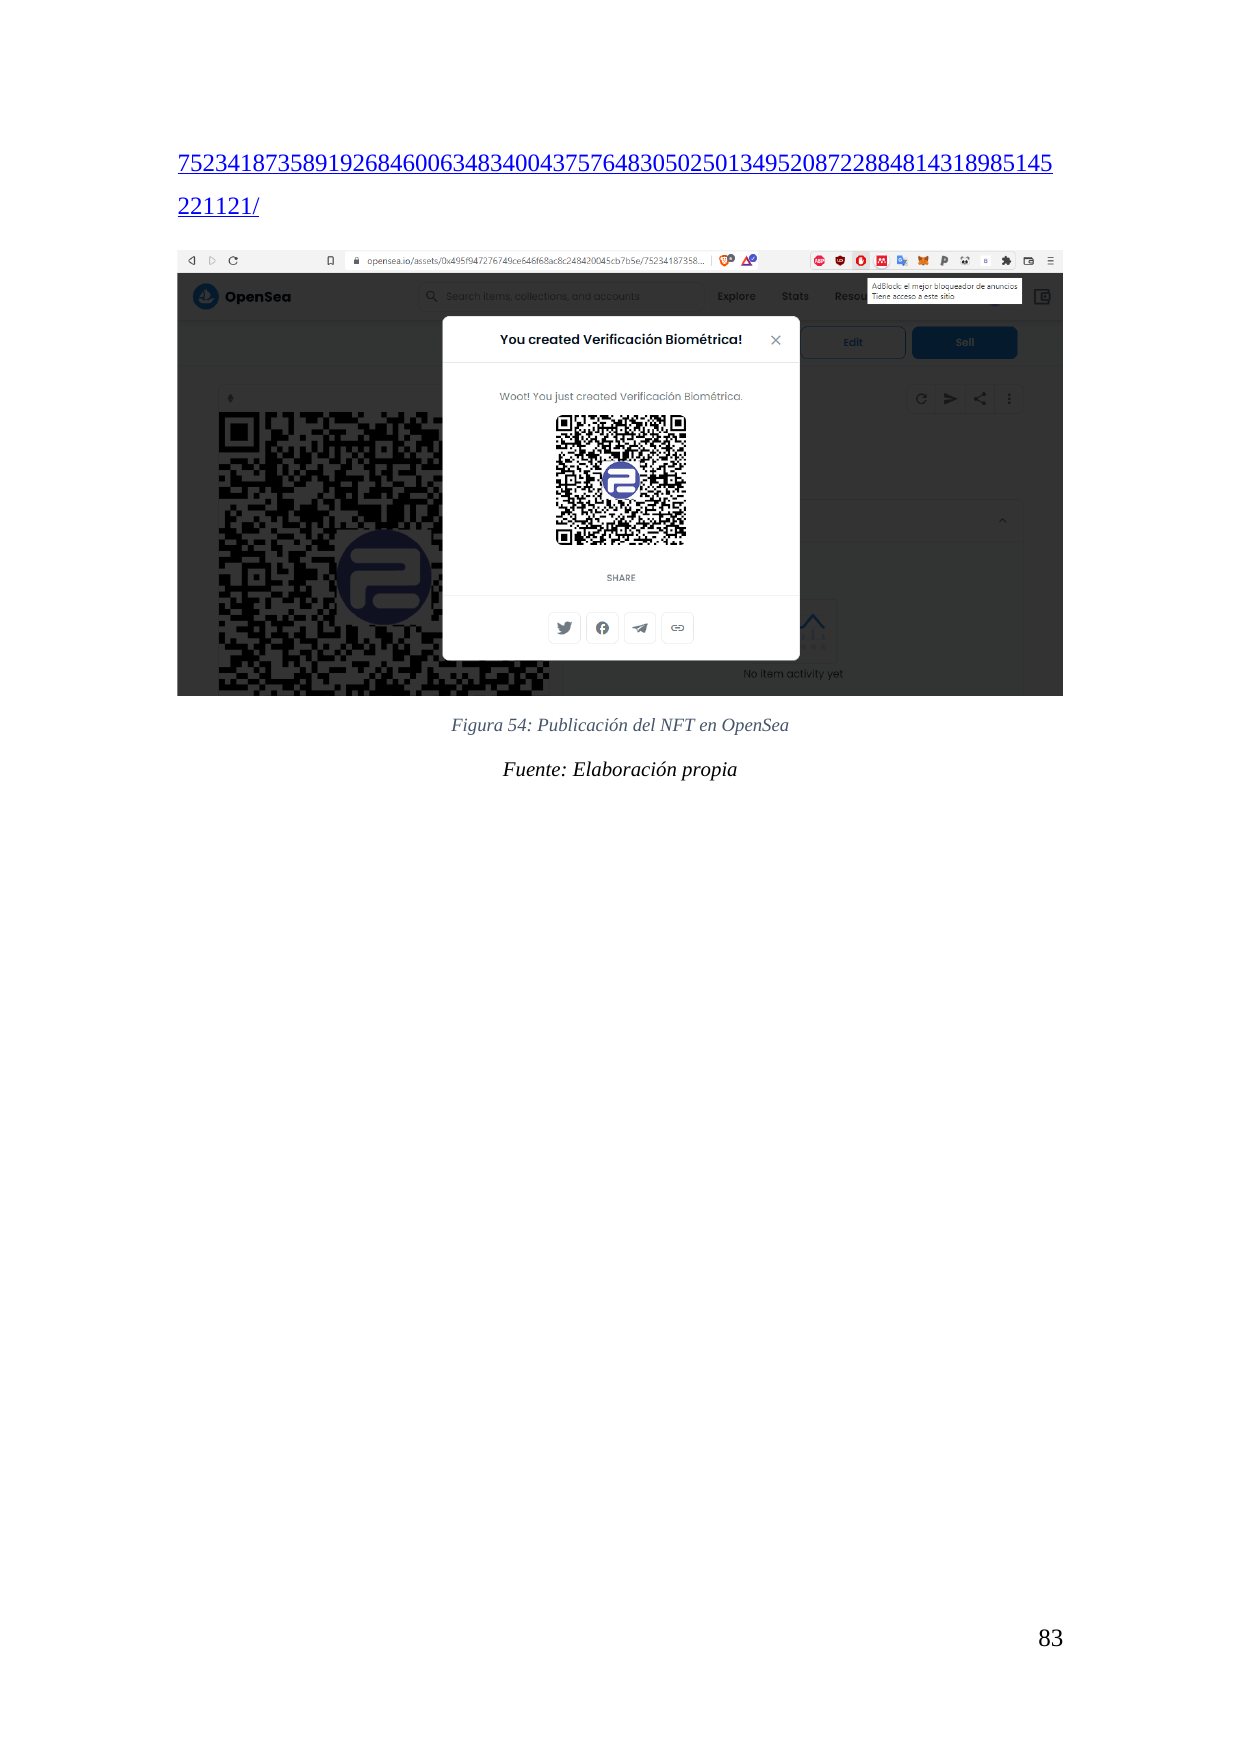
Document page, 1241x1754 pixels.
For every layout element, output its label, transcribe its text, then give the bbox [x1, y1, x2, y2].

picture [177, 250, 1063, 696]
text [177, 148, 1063, 219]
text Fuente: Elaboración propia [177, 756, 1063, 781]
